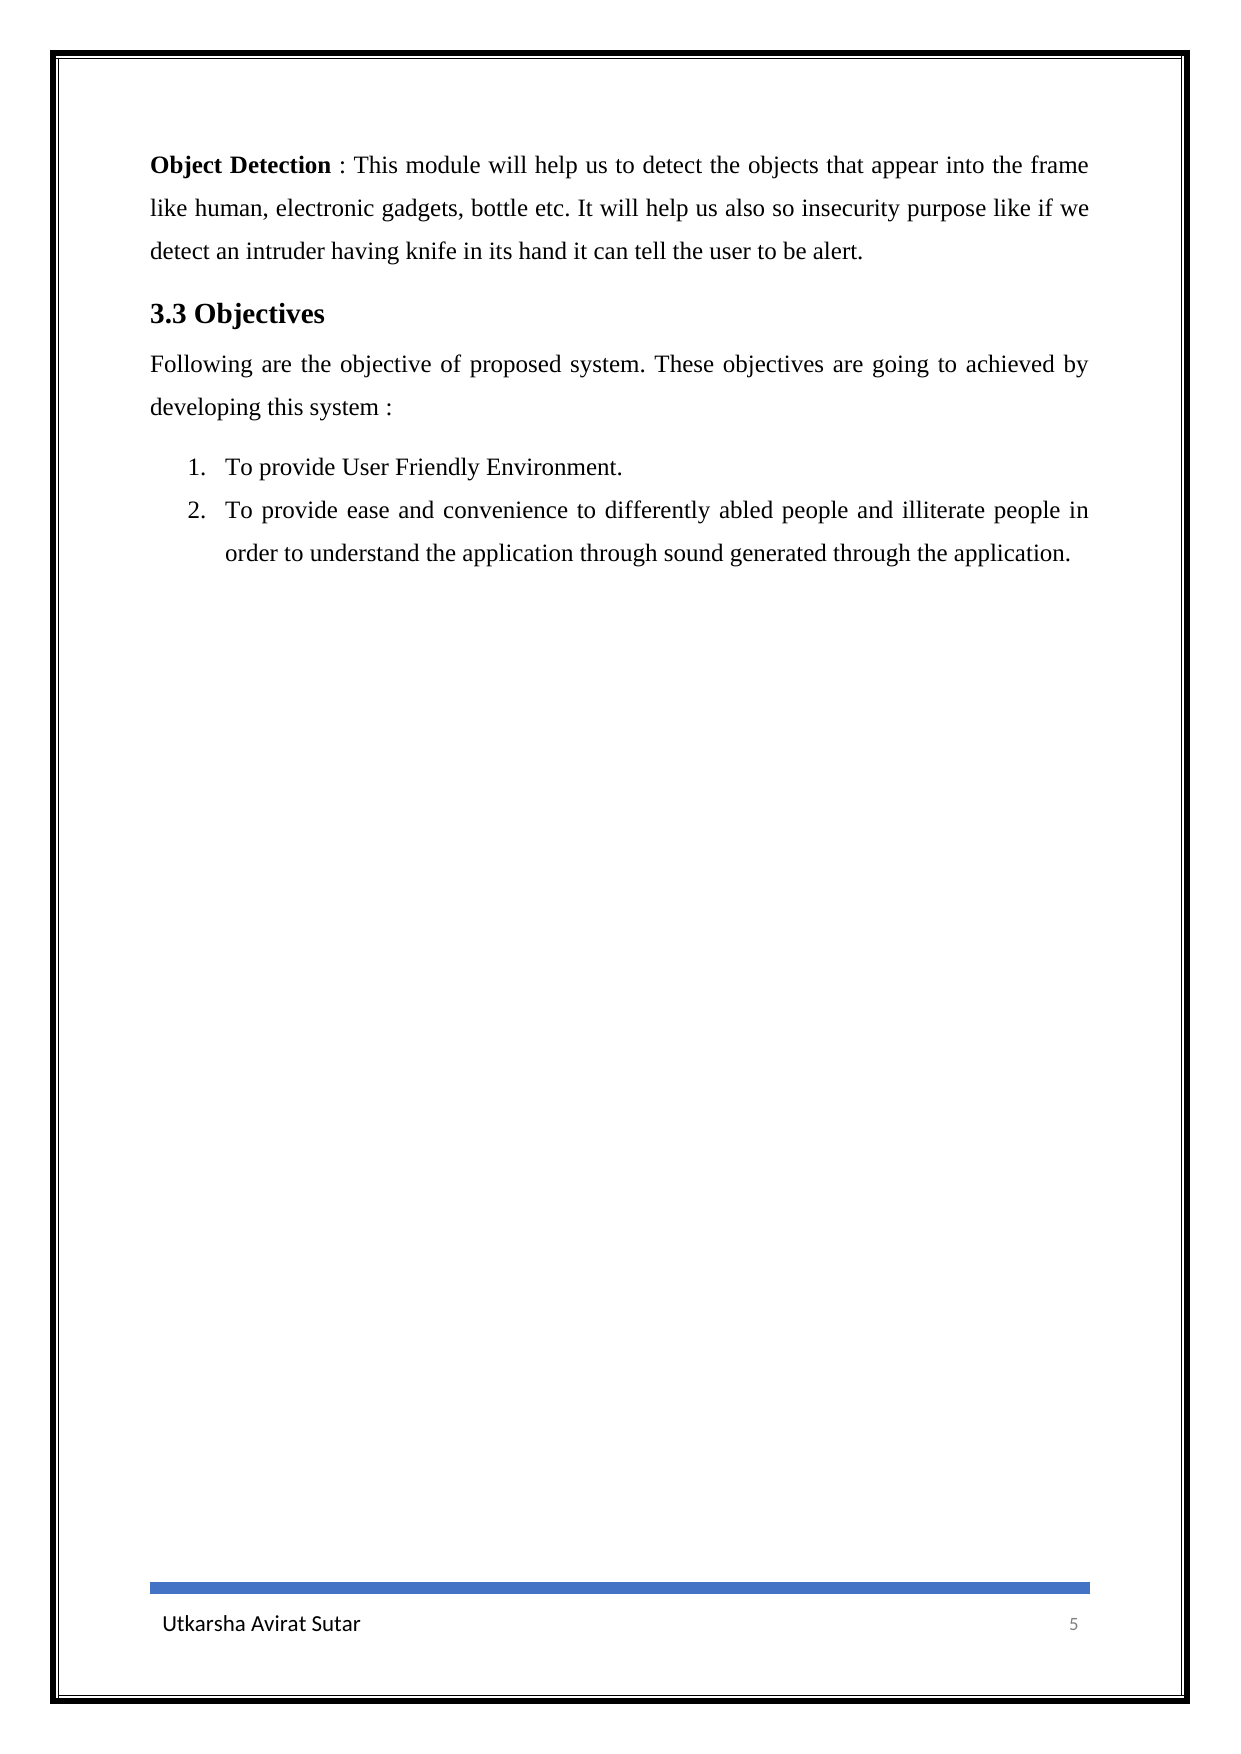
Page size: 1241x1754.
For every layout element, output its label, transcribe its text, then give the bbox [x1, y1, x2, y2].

list To provide ease and convenience to differently abled people and illiterate people in order to understand the application through sound generated through the application. [187, 495, 1090, 567]
text 3.3 Objectives [150, 296, 1090, 329]
text Object Detection : This module will help us to detect the objects that appear into the frame like human, electronic gadgets, bottle etc. It will help us also so insecurity purpose like if we detect an intruder having knife in its hand it can tell the user to be alert. [150, 150, 1090, 265]
list To provide User Friendly Environment. [187, 452, 1090, 481]
text Following are the objective of proposed system. These objectives are going to achieved by developing this system : [150, 349, 1090, 421]
